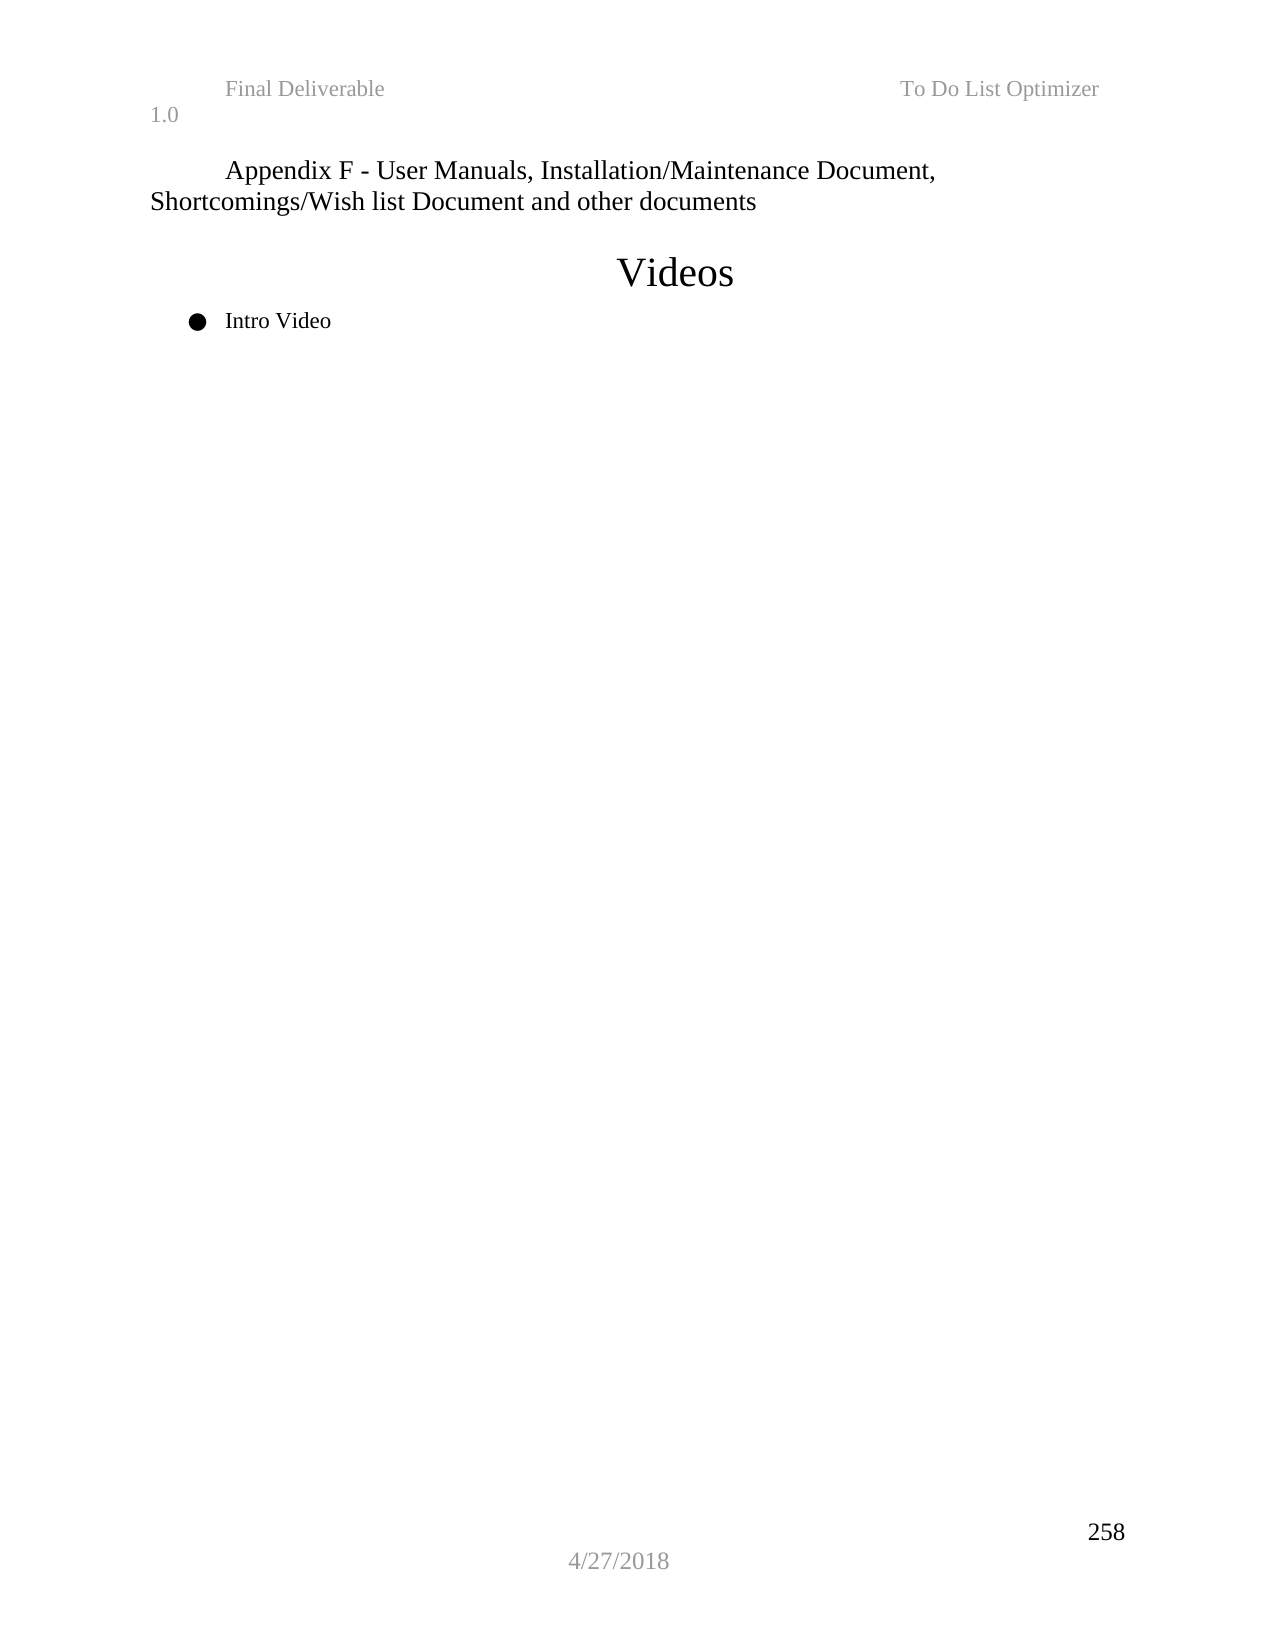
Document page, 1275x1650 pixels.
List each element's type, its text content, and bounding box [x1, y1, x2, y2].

subtitle Appendix F - User Manuals, Installation/Maintenance Document, Shortcomings/Wish list Document and other documents [150, 154, 1125, 216]
list Intro Video [187, 295, 1125, 342]
subtitle Videos [150, 247, 1125, 295]
